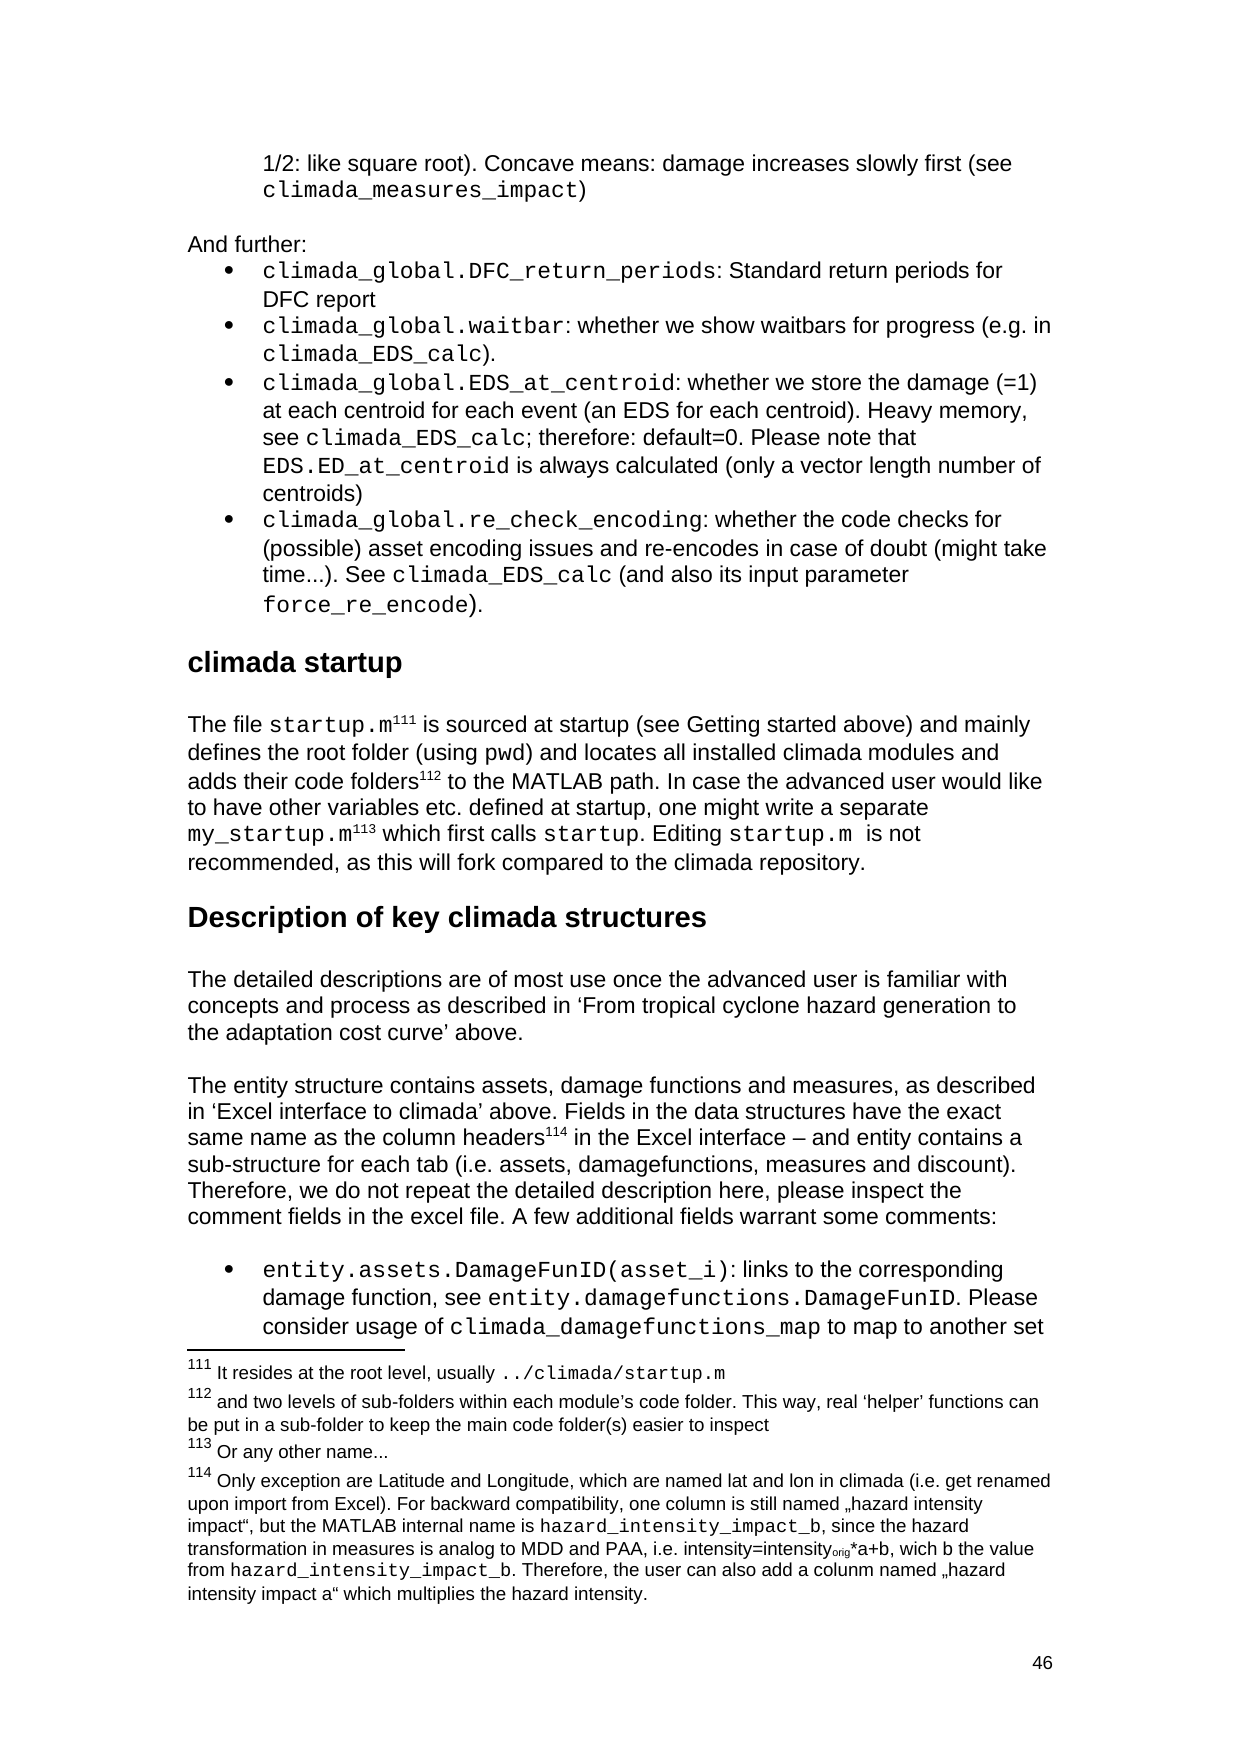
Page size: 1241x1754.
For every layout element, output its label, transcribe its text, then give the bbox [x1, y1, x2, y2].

subtitle Description of key climada structures [187, 900, 1053, 933]
list climada_global.DFC_return_periods: Standard return periods for DFC report [225, 257, 1053, 312]
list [225, 150, 1053, 205]
text And further: [187, 231, 1053, 257]
list climada_global.EDS_at_centroid: whether we store the damage (=1) at each centroid for each event (an EDS for each centroid). Heavy memory, see climada_EDS_calc; therefore: default=0. Please note that EDS.ED_at_centroid is always calculated (only a vector length number of centroids) [225, 369, 1053, 506]
text The detailed descriptions are of most use once the advanced user is familiar with concepts and process as described in ‘From tropical cyclone hazard generation to the adaptation cost curve’ above. [187, 966, 1053, 1045]
text The entity structure contains assets, damage functions and measures, as described in ‘Excel interface to climada’ above. Fields in the data structures have the exact same name as the column headers in the Excel interface – and entity contains a sub-structure for each tab (i.e. assets, damagefunctions, measures and discount). Therefore, we do not repeat the detailed description here, please inspect the comment fields in the excel file. A few additional fields warrant some comments: [187, 1072, 1053, 1230]
list climada_global.re_check_encoding: whether the code checks for (possible) asset encoding issues and re-encodes in case of doubt (might take time...). See climada_EDS_calc (and also its input parameter force_re_encode). [225, 506, 1053, 620]
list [225, 1256, 1053, 1341]
subtitle climada startup [187, 645, 1053, 678]
list climada_global.waitbar: whether we show waitbars for progress (e.g. in climada_EDS_calc). [225, 312, 1053, 369]
text The file startup.m is sourced at startup (see Getting started above) and mainly defines the root folder (using pwd) and locates all installed climada modules and adds their code folders to the MATLAB path. In case the advanced user would like to have other variables etc. defined at startup, one might write a separate my_startup.m which first calls startup. Editing startup.m is not recommended, as this will fork compared to the climada repository. [187, 711, 1053, 875]
